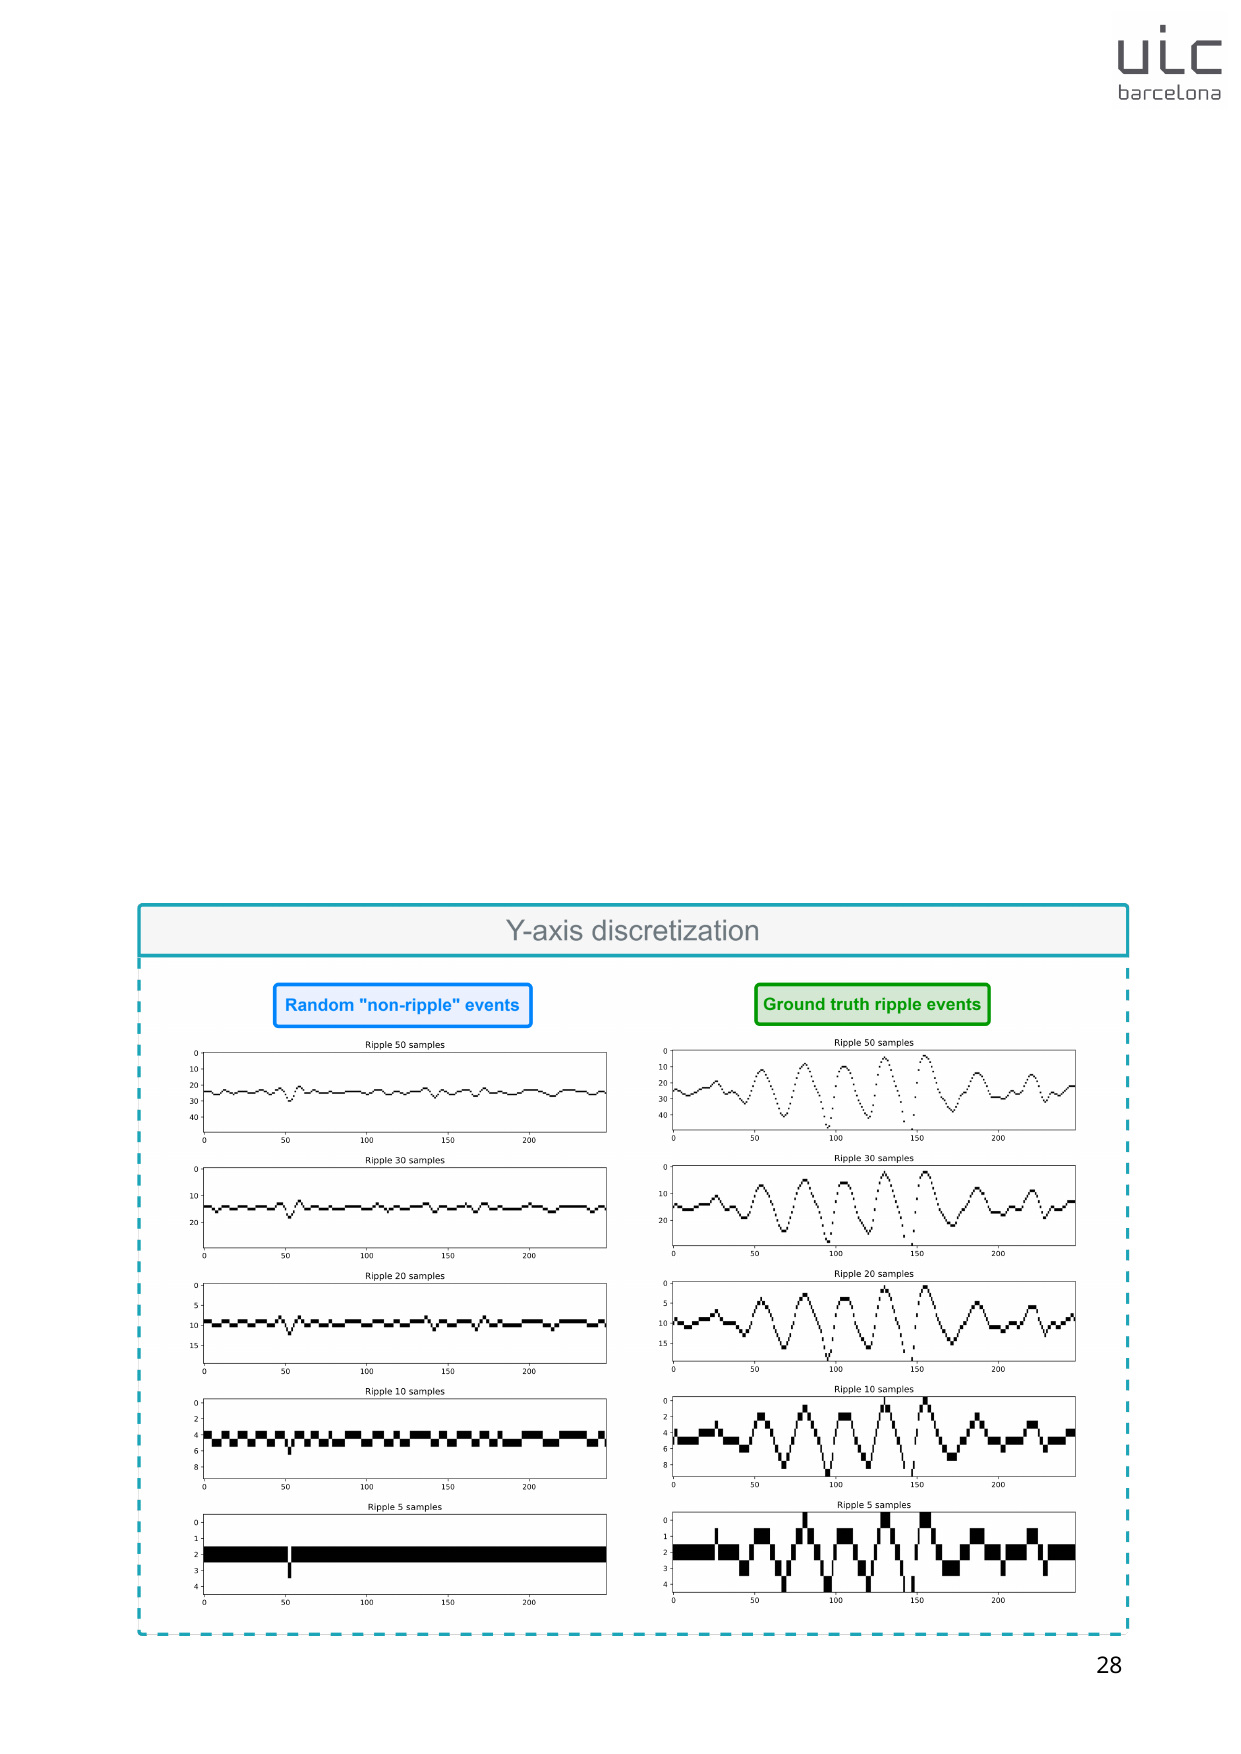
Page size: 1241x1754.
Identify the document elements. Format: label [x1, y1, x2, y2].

picture [137, 903, 1130, 1636]
picture [1110, 11, 1229, 110]
